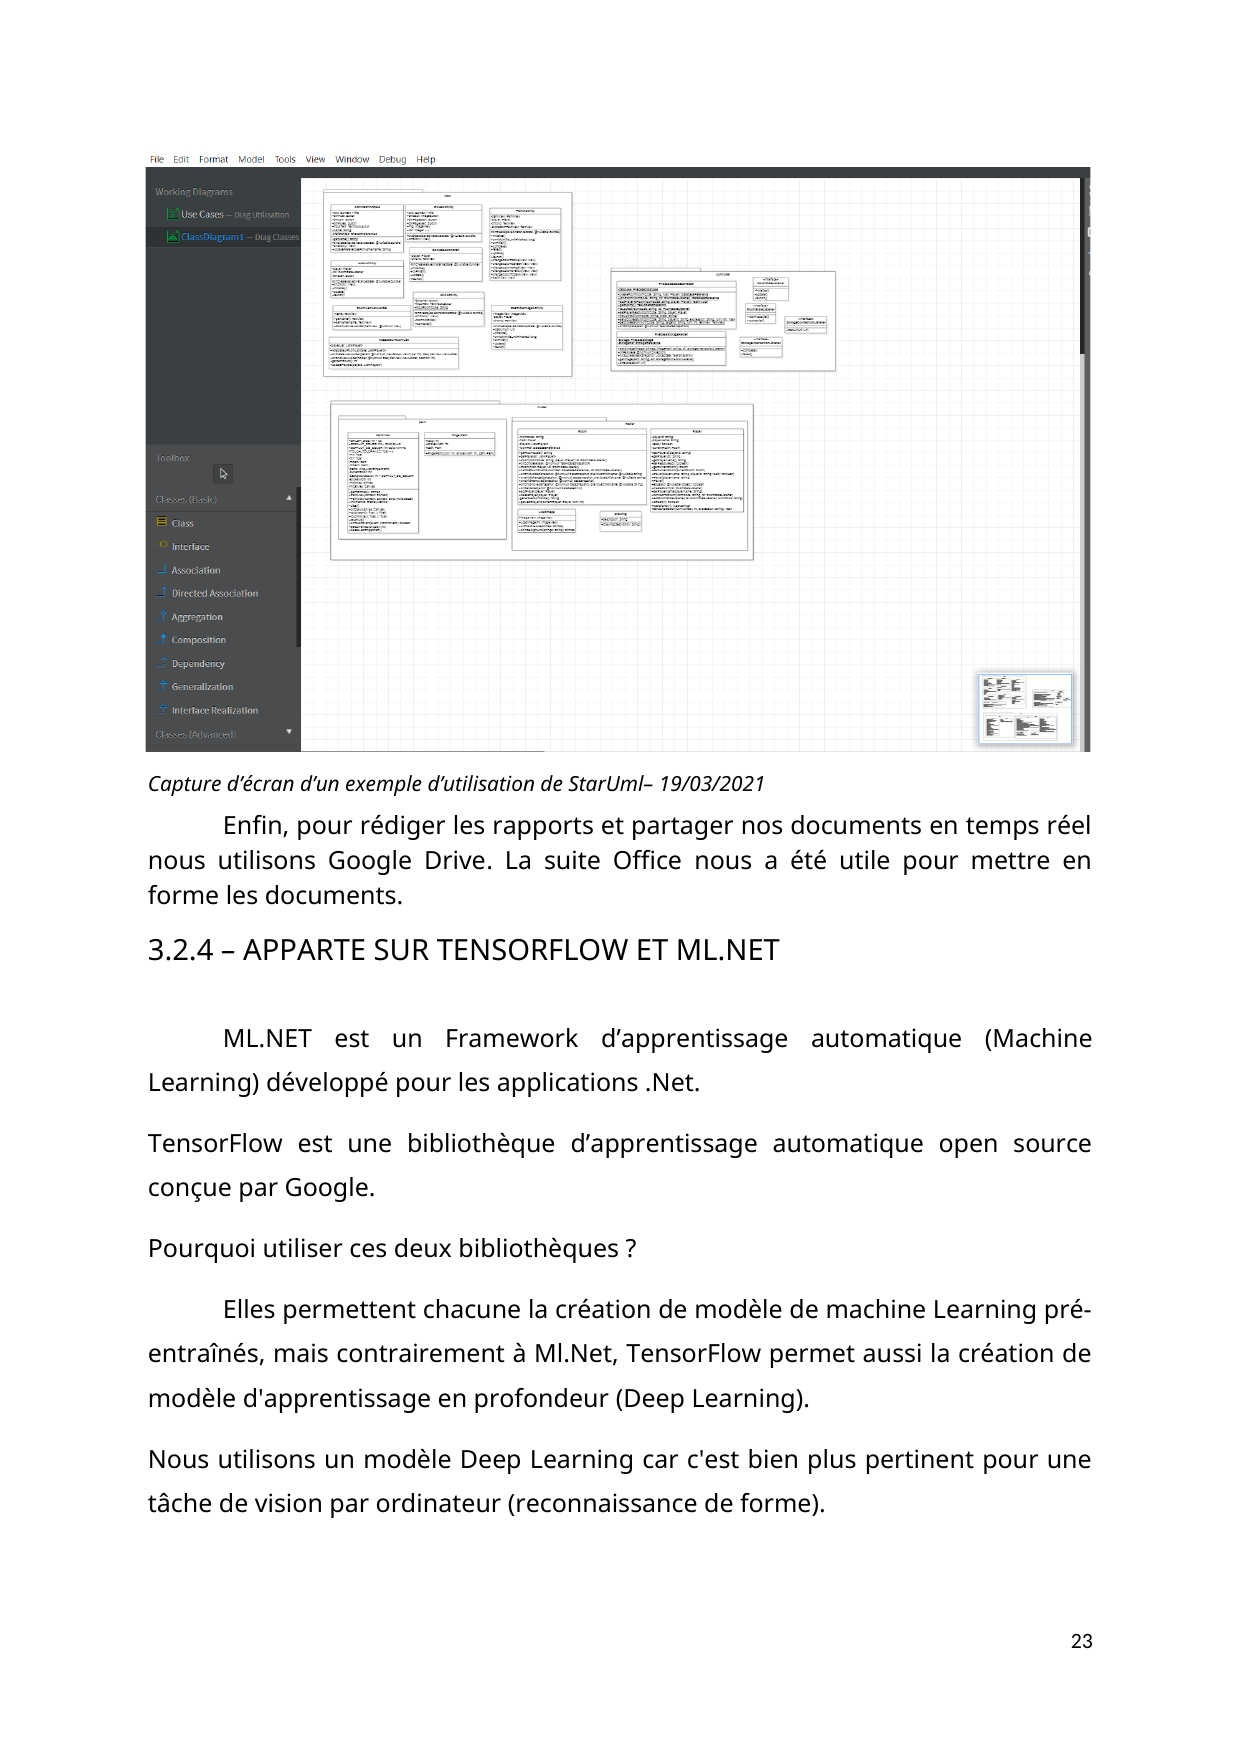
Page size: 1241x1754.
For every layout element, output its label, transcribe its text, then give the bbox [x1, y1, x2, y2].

text ML.NET est un Framework d’apprentissage automatique (Machine Learning) développé pour les applications .Net. [148, 1021, 1093, 1099]
subtitle 3.2.4 – APPARTE SUR TENSORFLOW ET ML.NET [148, 929, 1093, 969]
text Pourquoi utiliser ces deux bibliothèques ? [148, 1231, 1093, 1265]
text Enfin, pour rédiger les rapports et partager nos documents en temps réel nous utilisons Google Drive. La suite Office nous a été utile pour mettre en forme les documents. [148, 808, 1093, 912]
text Elles permettent chacune la création de modèle de machine Learning pré-entraînés, mais contrairement à Ml.Net, TensorFlow permet aussi la création de modèle d'apprentissage en profondeur (Deep Learning). [148, 1292, 1093, 1414]
text Capture d’écran d’un exemple d’utilisation de StarUml– 19/03/2021 [148, 769, 1093, 797]
picture [145, 153, 1091, 752]
text TensorFlow est une bibliothèque d’apprentissage automatique open source conçue par Google. [148, 1126, 1093, 1204]
text Nous utilisons un modèle Deep Learning car c'est bien plus pertinent pour une tâche de vision par ordinateur (reconnaissance de forme). [148, 1441, 1093, 1520]
